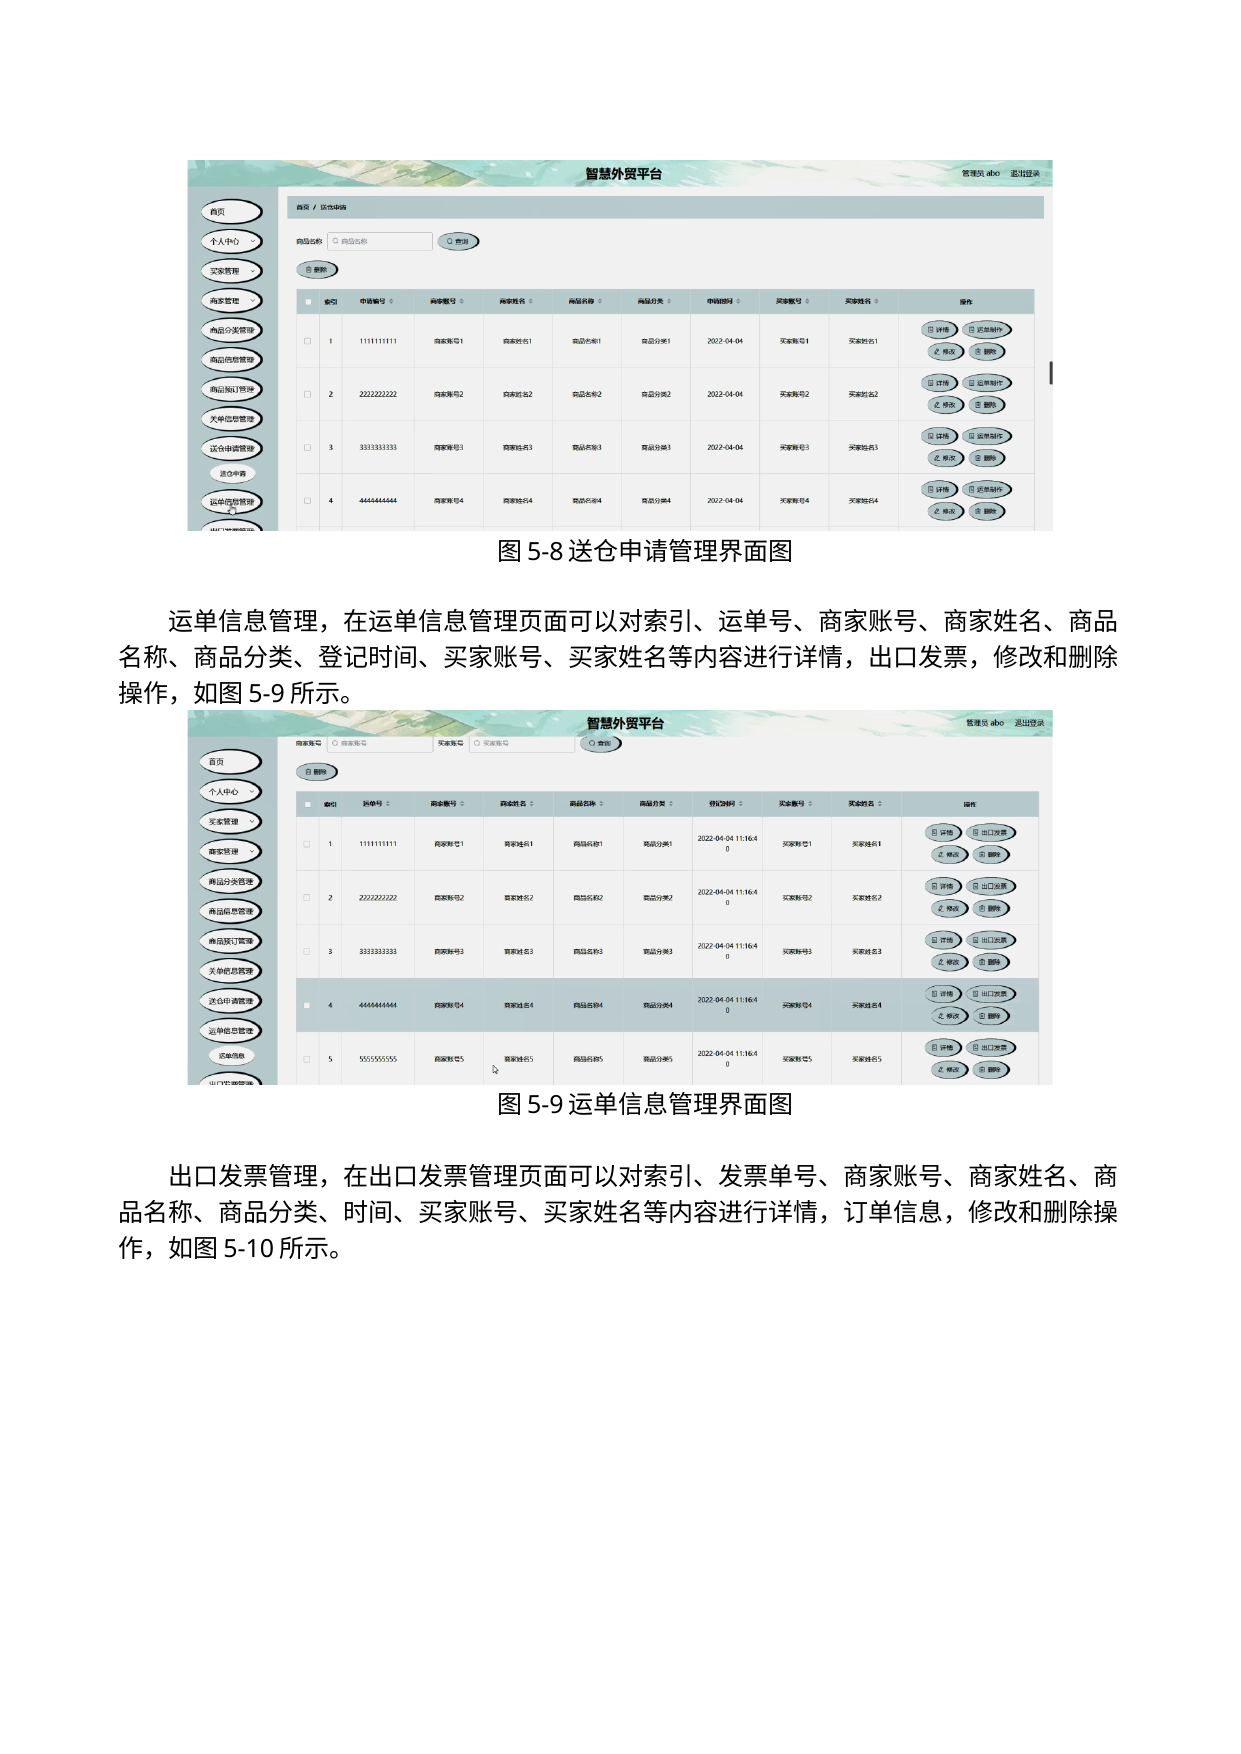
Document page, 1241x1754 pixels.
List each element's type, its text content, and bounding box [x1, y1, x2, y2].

text 出口发票管理，在出口发票管理页面可以对索引、发票单号、商家账号、商家姓名、商品名称、商品分类、时间、买家账号、买家姓名等内容进行详情，订单信息，修改和删除操作，如图5-10所示。 [118, 1156, 1122, 1265]
text 运单信息管理，在运单信息管理页面可以对索引、运单号、商家账号、商家姓名、商品名称、商品分类、登记时间、买家账号、买家姓名等内容进行详情，出口发票，修改和删除操作，如图5-9所示。 [118, 601, 1122, 710]
text 图5-9运单信息管理界面图 [118, 1084, 1122, 1120]
picture [187, 710, 1053, 1085]
text 图5-8送仓申请管理界面图 [118, 531, 1122, 567]
picture [187, 160, 1053, 531]
